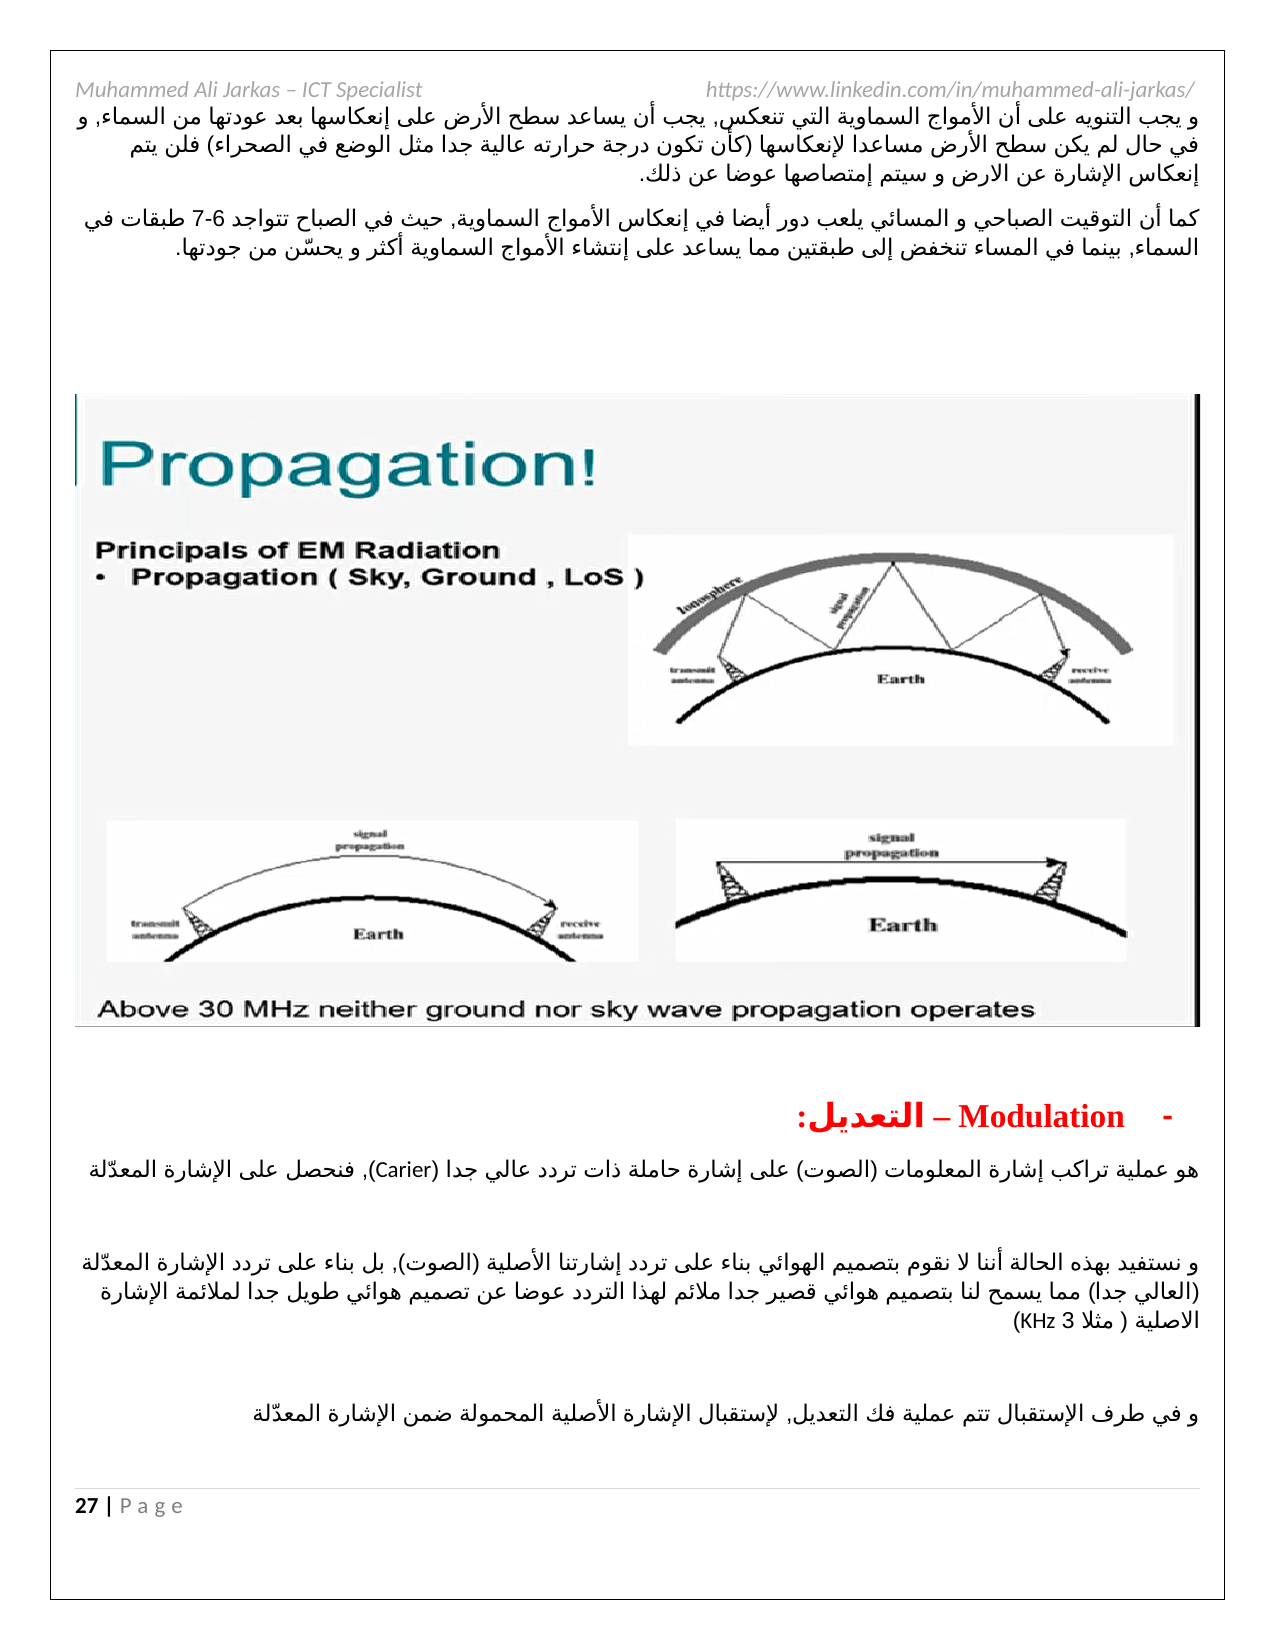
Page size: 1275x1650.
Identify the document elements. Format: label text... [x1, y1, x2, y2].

list Modulation – التعديل: [75, 1095, 1162, 1136]
text هو عملية تراكب إشارة المعلومات (الصوت) على إشارة حاملة ذات تردد عالي جدا (Carier), فنحصل على الإشارة المعدّلة [75, 1156, 1200, 1183]
text و نستفيد بهذه الحالة أننا لا نقوم بتصميم الهوائي بناء على تردد إشارتنا الأصلية (الصوت), بل بناء على تردد الإشارة المعدّلة (العالي جدا) مما يسمح لنا بتصميم هوائي قصير جدا ملائم لهذا التردد عوضا عن تصميم هوائي طويل جدا لملائمة الإشارة الاصلية ( مثلا 3 KHz) [75, 1249, 1200, 1334]
picture [75, 394, 1200, 1027]
text كما أن التوقيت الصباحي و المسائي يلعب دور أيضا في إنعكاس الأمواج السماوية, حيث في الصباح تتواجد 6-7 طبقات في السماء, بينما في المساء تنخفض إلى طبقتين مما يساعد على إنتشاء الأمواج السماوية أكثر و يحسّن من جودتها. [75, 205, 1200, 260]
text و يجب التنويه على أن الأمواج السماوية التي تنعكس, يجب أن يساعد سطح الأرض على إنعكاسها بعد عودتها من السماء, و في حال لم يكن سطح الأرض مساعدا لإنعكاسها (كأن تكون درجة حرارته عالية جدا مثل الوضع في الصحراء) فلن يتم إنعكاس الإشارة عن الارض و سيتم إمتصاصها عوضا عن ذلك. [75, 103, 1200, 186]
text و في طرف الإستقبال تتم عملية فك التعديل, لإستقبال الإشارة الأصلية المحمولة ضمن الإشارة المعدّلة [75, 1400, 1200, 1426]
